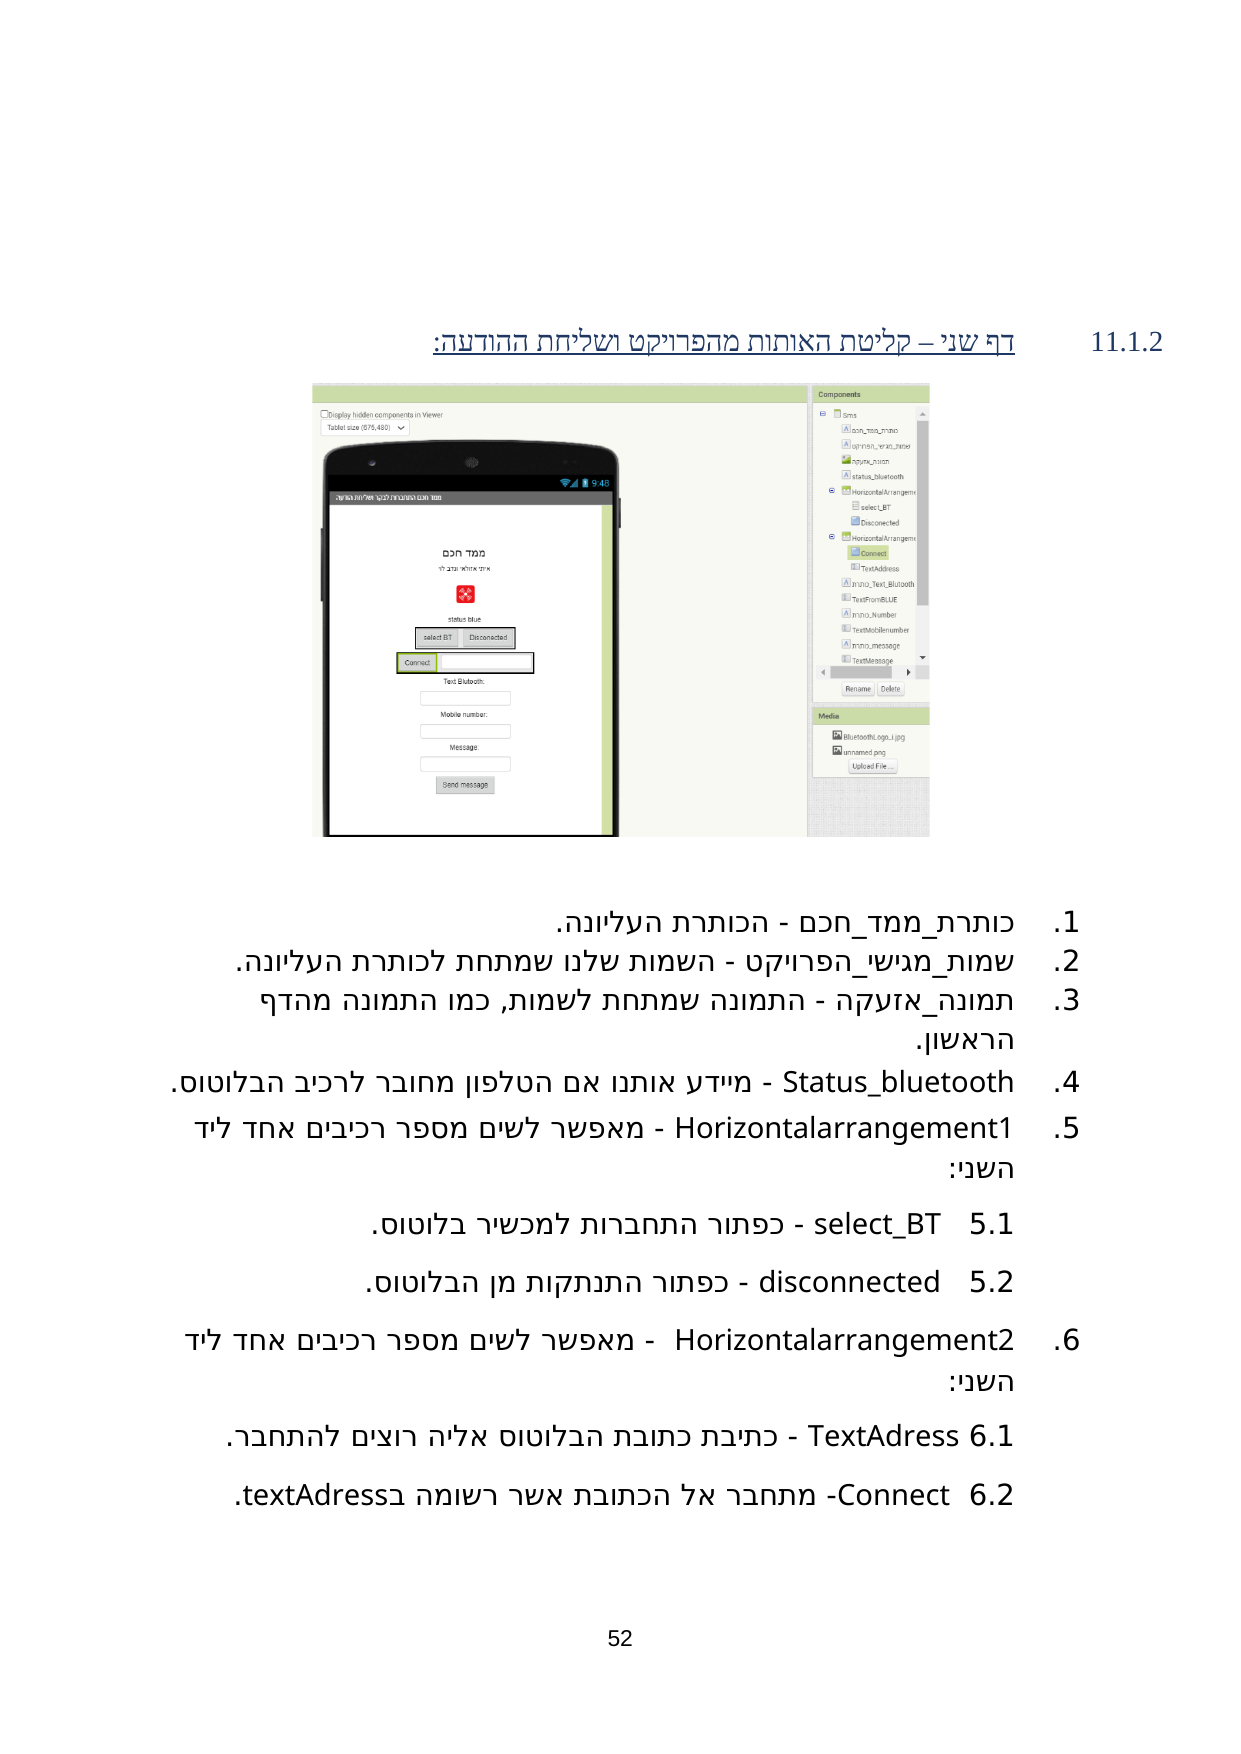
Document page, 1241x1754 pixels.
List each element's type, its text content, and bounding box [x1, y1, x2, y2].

list Horizontalarrangement2 - מאפשר לשים מספר רכיבים אחד ליד השני: [150, 1319, 1053, 1398]
text 5.2 disconnected - כפתור התנתקות מן הבלוטוס. [150, 1261, 1090, 1301]
list Horizontalarrangement1 - מאפשר לשים מספר רכיבים אחד ליד השני: [150, 1107, 1053, 1186]
list שמות_מגישי_הפרויקט - השמות שלנו שמתחת לכותרת העליונה. [150, 945, 1053, 979]
list כותרת_ממד_חכם - הכותרת העליונה. [150, 906, 1053, 940]
picture [312, 383, 930, 837]
list תמונה_אזעקה - התמונה שמתחת לשמות, כמו התמונה מהדף הראשון. [150, 984, 1053, 1057]
text 6.2 Connect- מתחבר אל הכתובת אשר רשומה בtextAdress. [150, 1474, 1090, 1513]
list Status_bluetooth - מיידע אותנו אם הטלפון מחובר לרכיב הבלוטוס. [150, 1062, 1053, 1101]
text 5.1 select_BT - כפתור התחברות למכשיר בלוטוס. [150, 1203, 1090, 1243]
subtitle דף שני – קליטת האותות מהפרויקט ושליחת ההודעה: [150, 324, 1090, 358]
text 6.1 TextAdress - כתיבת כתובת הבלוטוס אליה רוצים להתחבר. [150, 1416, 1090, 1455]
